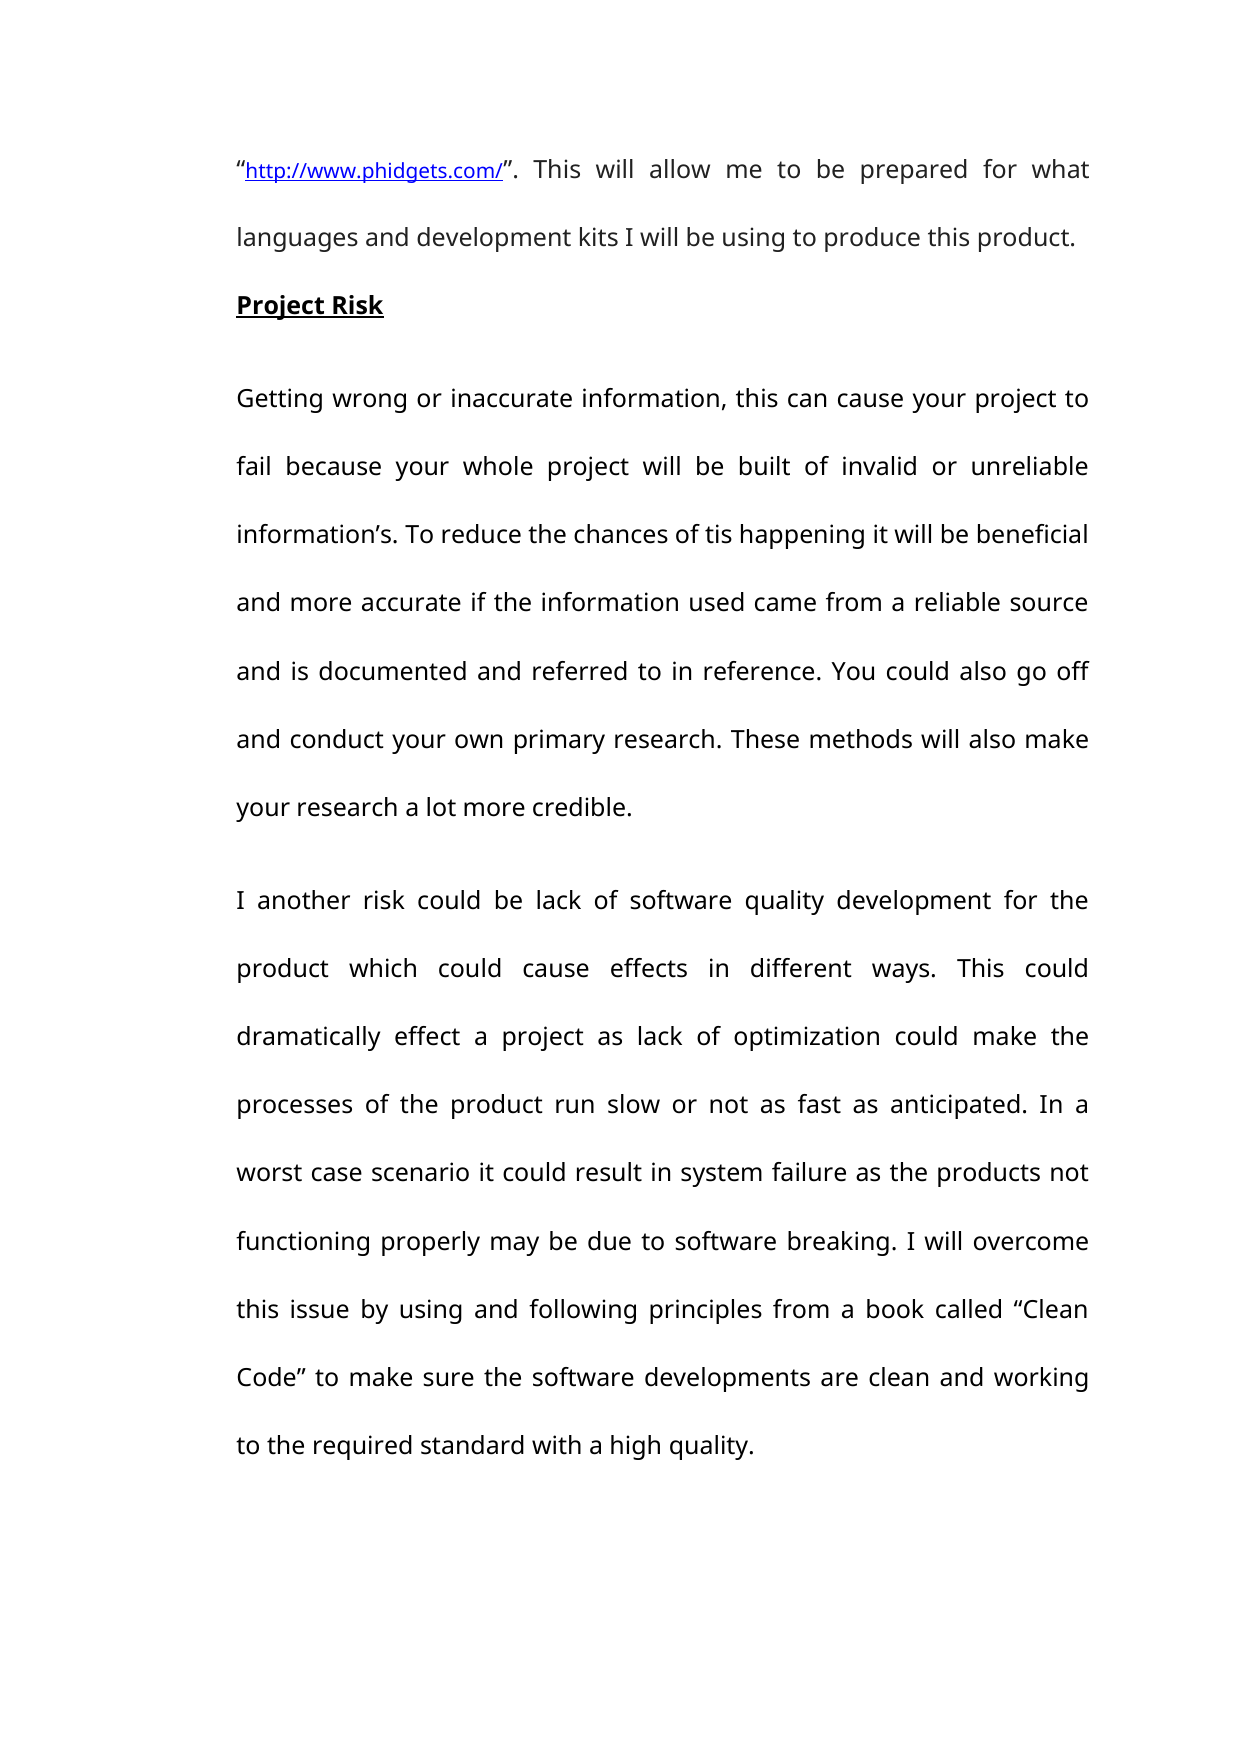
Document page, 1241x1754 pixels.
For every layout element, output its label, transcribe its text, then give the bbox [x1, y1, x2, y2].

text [236, 151, 1090, 253]
text Getting wrong or inaccurate information, this can cause your project to fail because your whole project will be built of invalid or unreliable information’s. To reduce the chances of tis happening it will be beneficial and more accurate if the information used came from a reliable source and is documented and referred to in reference. You could also go off and conduct your own primary research. These methods will also make your research a lot more credible. [236, 381, 1090, 823]
text I another risk could be lack of software quality development for the product which could cause effects in different ways. This could dramatically effect a project as lack of optimization could make the processes of the product run slow or not as fast as anticipated. In a worst case scenario it could result in system failure as the products not functioning properly may be due to software breaking. I will overcome this issue by using and following principles from a book called “Clean Code” to make sure the software developments are clean and working to the required standard with a high quality. [236, 882, 1090, 1462]
text Project Risk [236, 287, 1090, 322]
